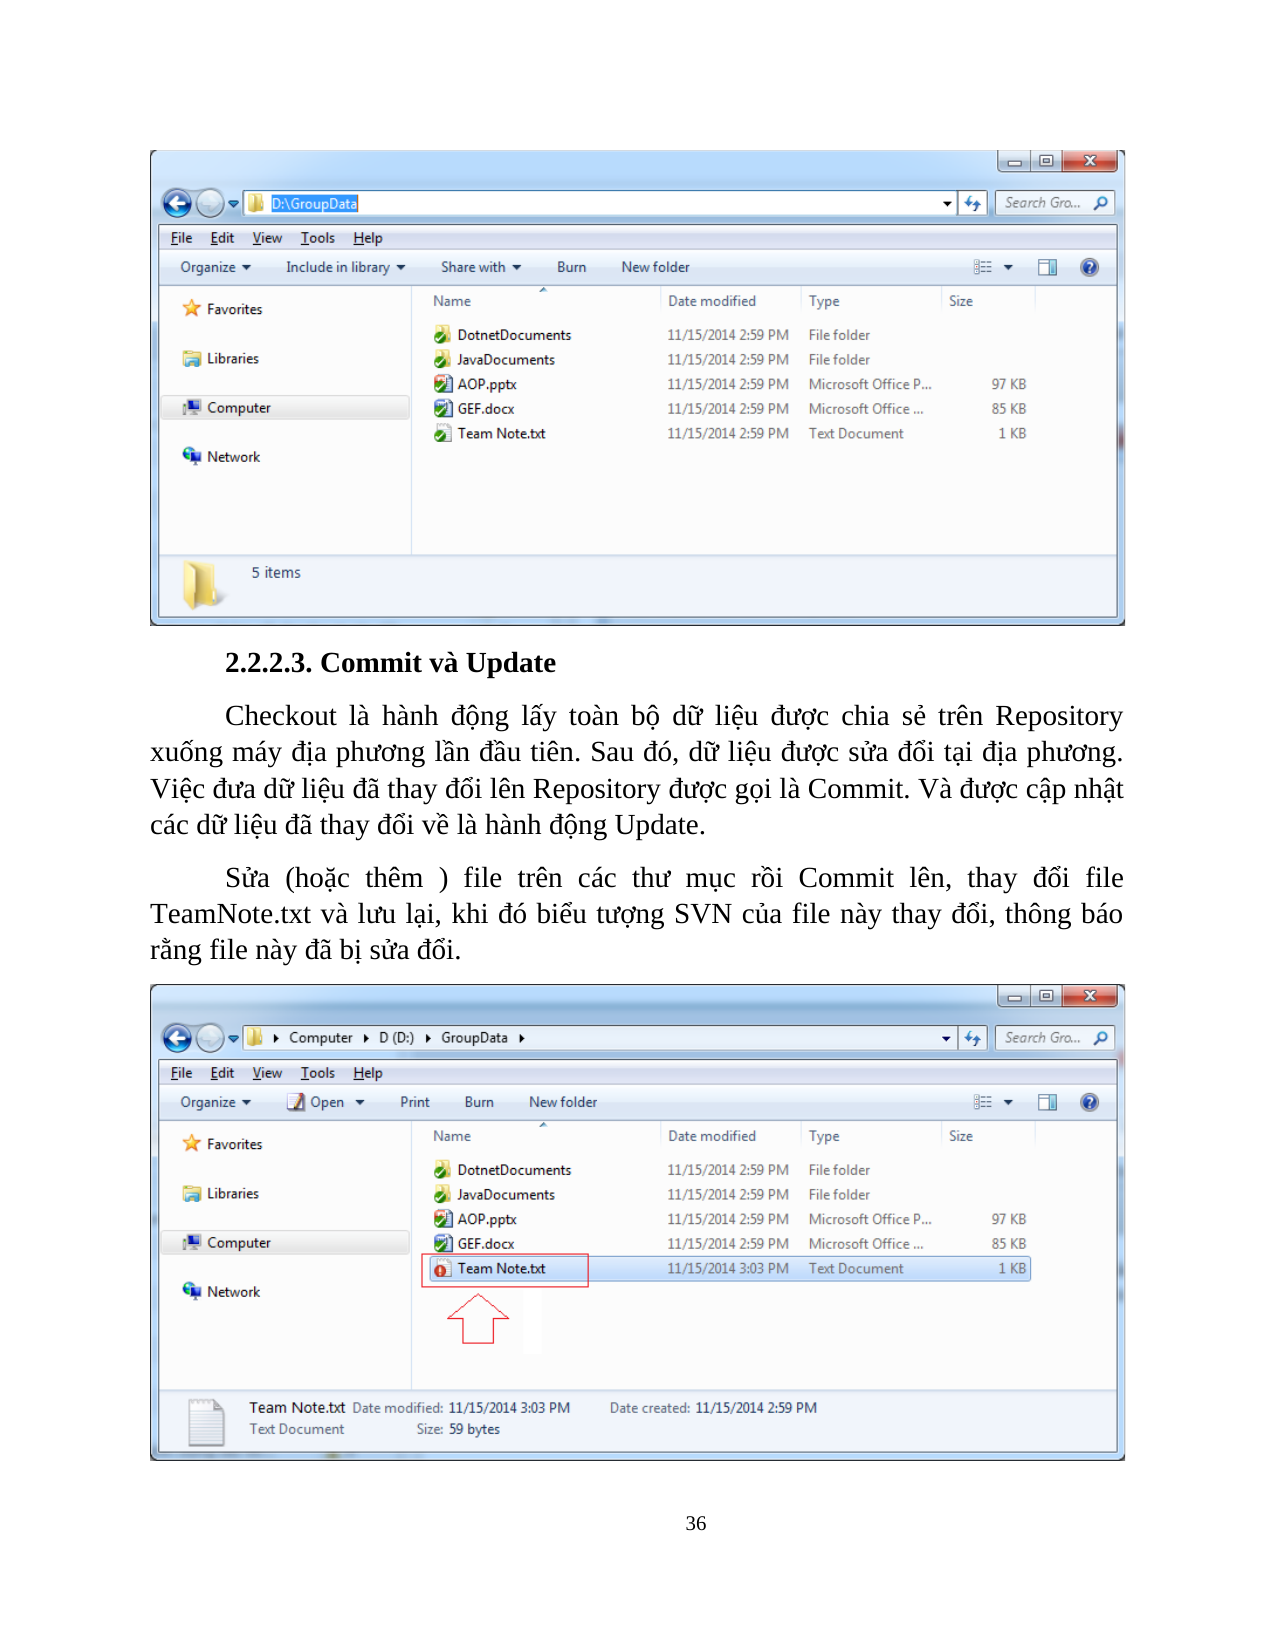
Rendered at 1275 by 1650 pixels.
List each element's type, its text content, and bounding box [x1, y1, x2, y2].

picture [150, 150, 1125, 626]
text Checkout là hành động lấy toàn bộ dữ liệu được chia sẻ trên Repository xuống máy địa phương lần đầu tiên. Sau đó, dữ liệu được sửa đổi tại địa phương. Việc đưa dữ liệu đã thay đổi lên Repository được gọi là Commit. Và được cập nhật các dữ liệu đã thay đổi về là hành động Update. [150, 698, 1125, 840]
text 2.2.2.3. Commit và Update [225, 646, 1125, 679]
picture [150, 984, 1125, 1461]
text Sửa (hoặc thêm ) file trên các thư mục rồi Commit lên, thay đổi file TeamNote.txt và lưu lại, khi đó biểu tượng SVN của file này thay đổi, thông báo rằng file này đã bị sửa đổi. [150, 860, 1125, 966]
